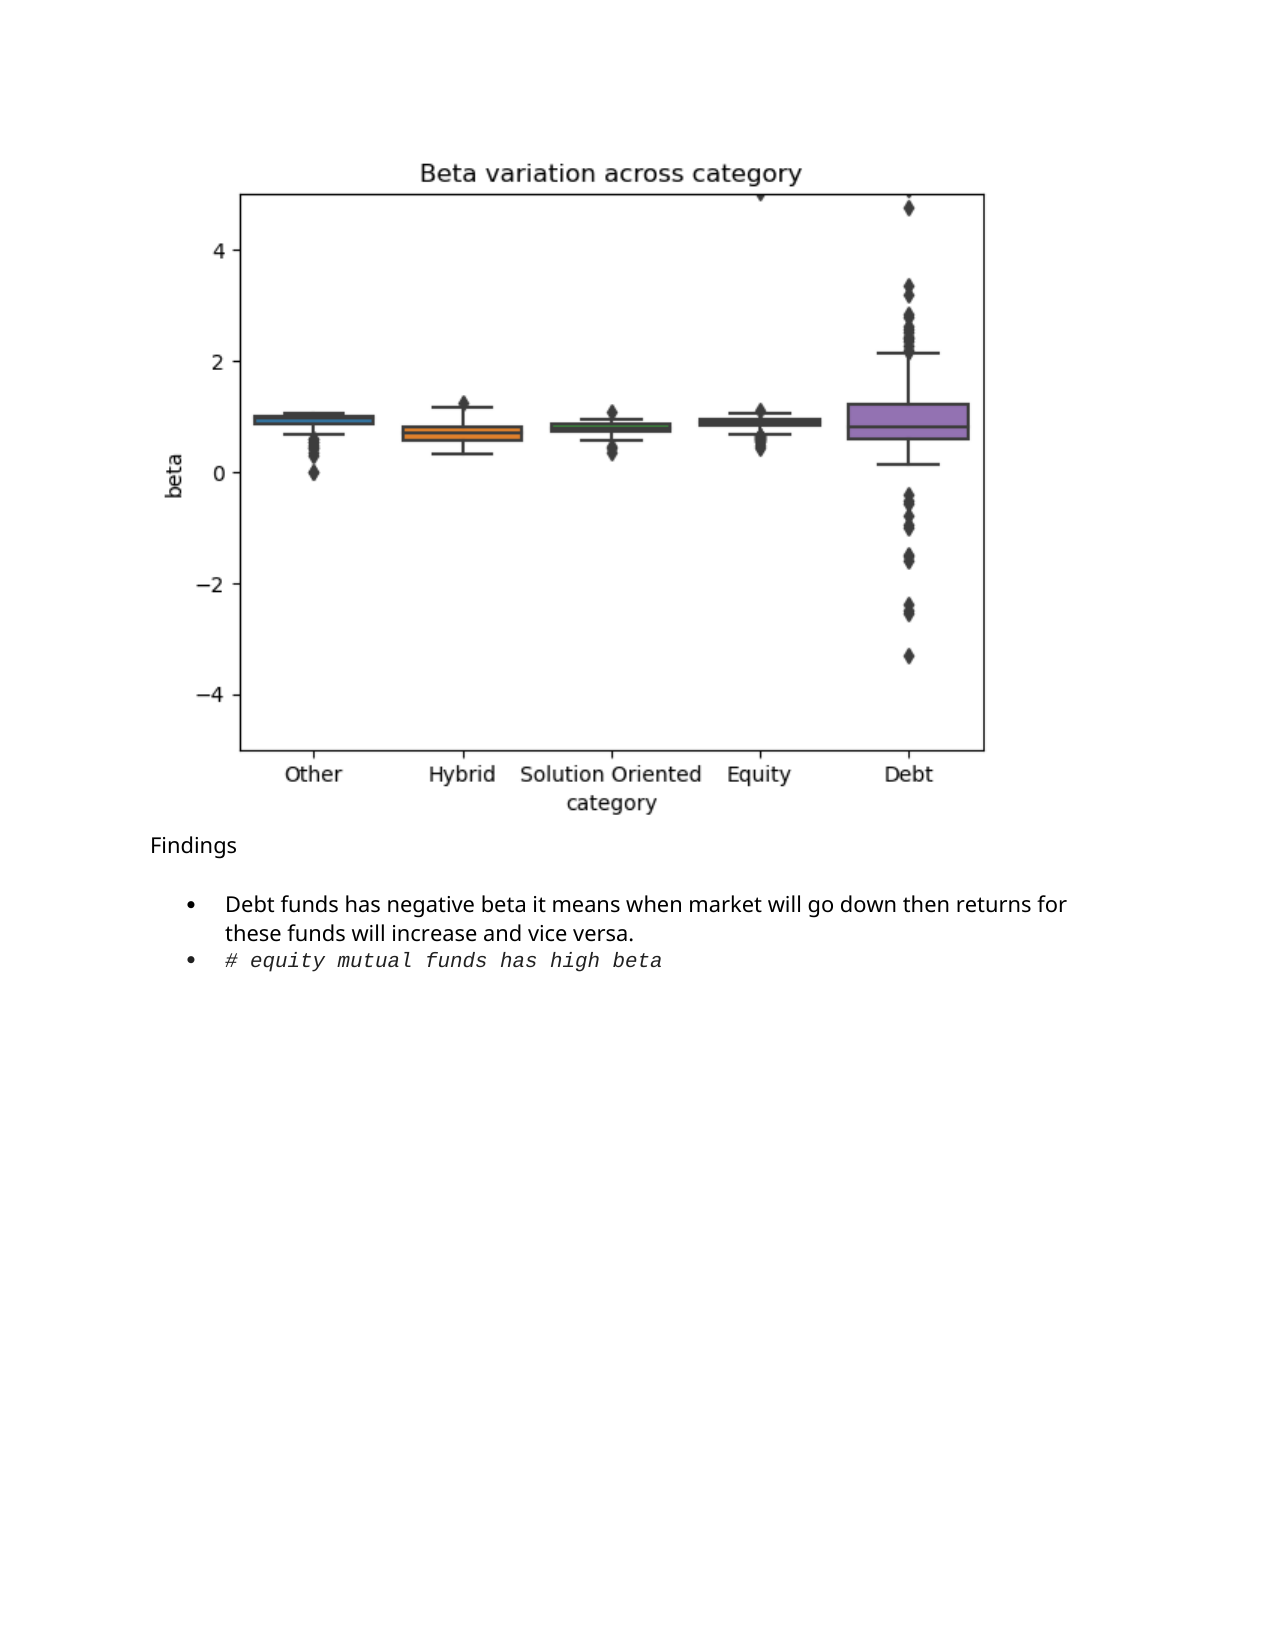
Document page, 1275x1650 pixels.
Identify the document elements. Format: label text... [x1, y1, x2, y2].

list # equity mutual funds has high beta [187, 948, 1125, 974]
list Debt funds has negative beta it means when market will go down then returns for these funds will increase and vice versa. [187, 889, 1125, 948]
picture [150, 150, 997, 830]
text Findings [150, 830, 1125, 859]
